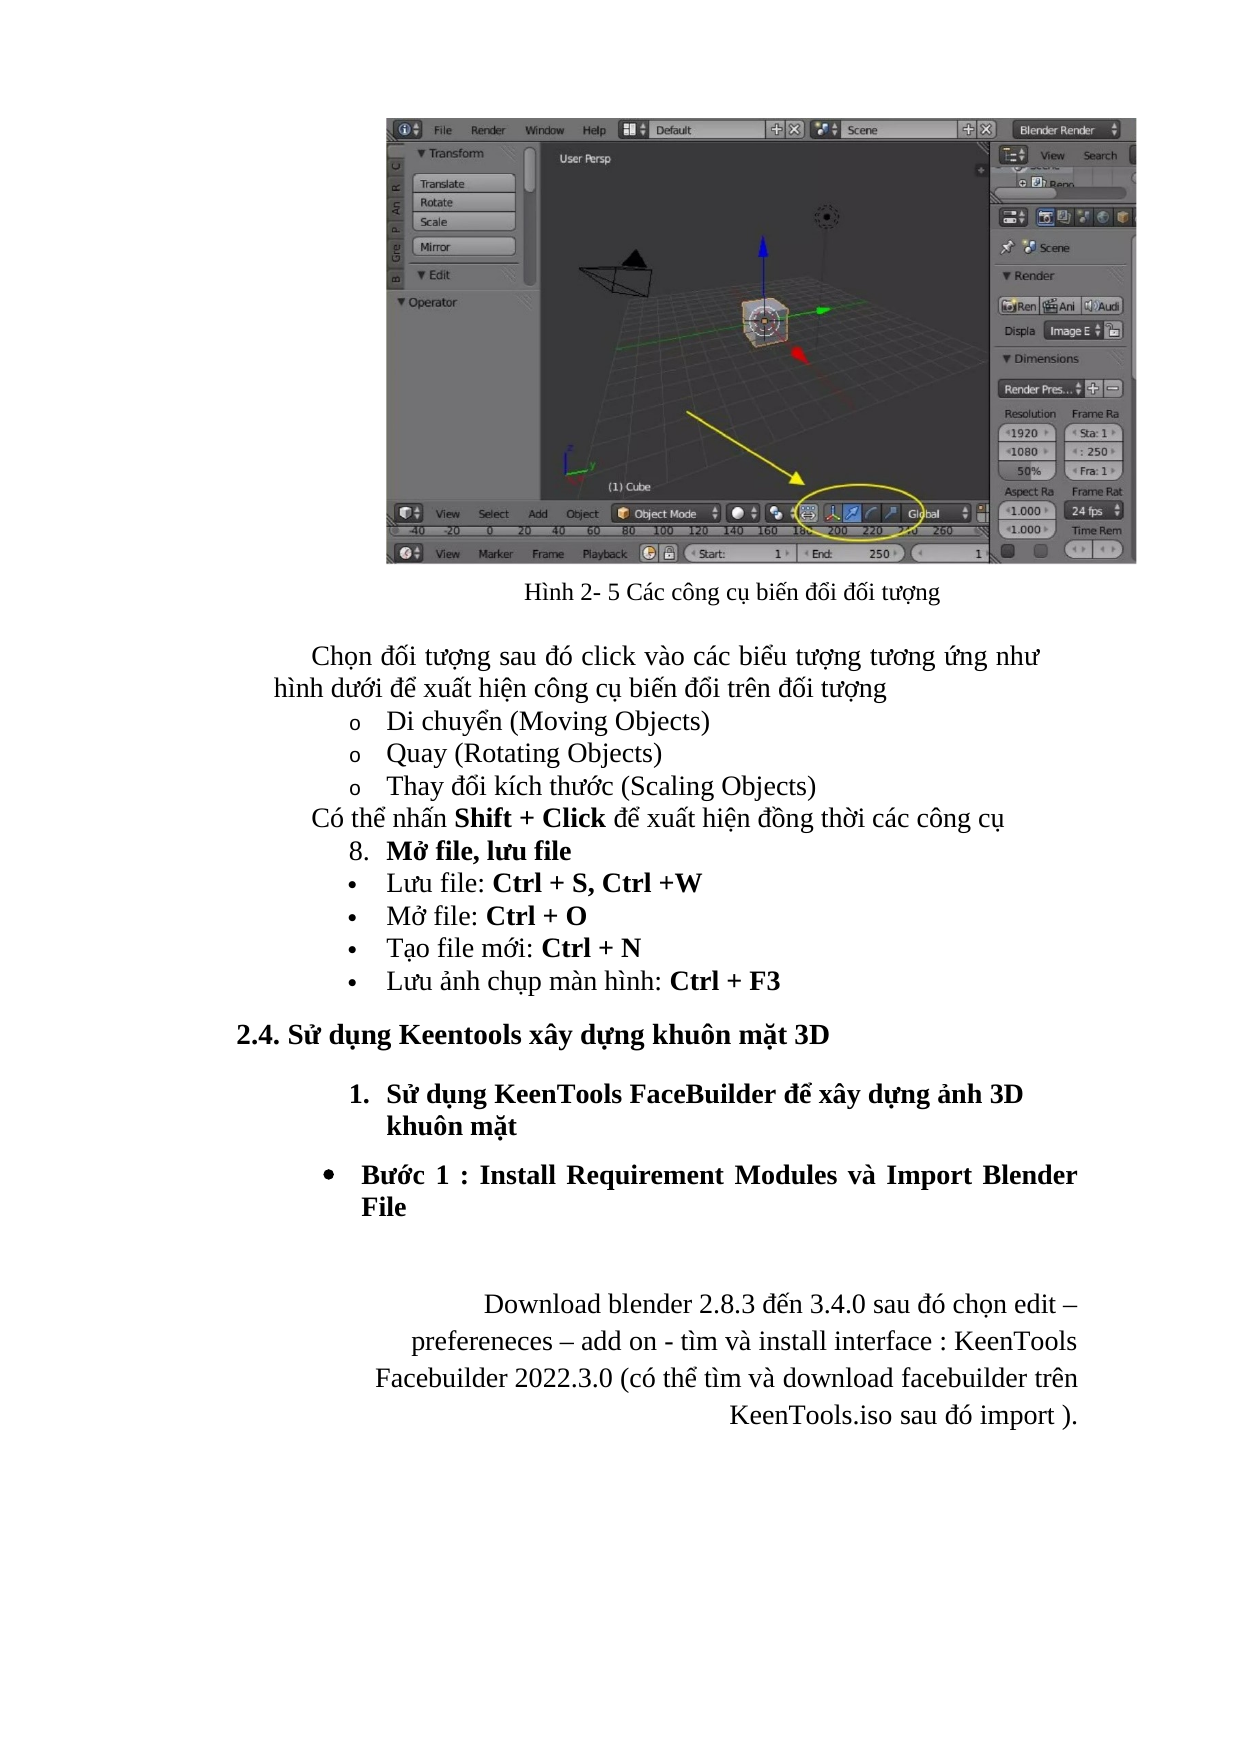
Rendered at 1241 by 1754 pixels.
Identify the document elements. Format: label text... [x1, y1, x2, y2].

picture [386, 118, 1137, 565]
list Mở file, lưu file [349, 834, 1078, 866]
list Di chuyển (Moving Objects) [349, 704, 1078, 736]
list Thay đổi kích thước (Scaling Objects) [349, 769, 1078, 802]
list Quay (Rotating Objects) [349, 736, 1078, 769]
list Lưu ảnh chụp màn hình: Ctrl + F3 [349, 963, 1078, 996]
list Lưu file: Ctrl + S, Ctrl +W [349, 866, 1078, 899]
list Bước 1 : Install Requirement Modules và Import Blender File [324, 1158, 1078, 1223]
text Chọn đối tượng sau đó click vào các biểu tượng tương ứng như hình dưới để xuất hiện công cụ biến đổi trên đối tượng [274, 639, 1040, 704]
text Download blender 2.8.3 đến 3.4.0 sau đó chọn edit – prefereneces – add on - tìm và install interface : KeenTools Facebuilder 2022.3.0 (có thể tìm và download facebuilder trên KeenTools.iso sau đó import ). [311, 1287, 1078, 1431]
list Mở file: Ctrl + O [349, 899, 1078, 931]
text Hình 2- 5 Các công cụ biến đổi đối tượng [386, 577, 1078, 606]
list Tạo file mới: Ctrl + N [349, 931, 1078, 963]
subtitle 2.4. Sử dụng Keentools xây dựng khuôn mặt 3D [236, 1017, 904, 1050]
list Sử dụng KeenTools FaceBuilder để xây dựng ảnh 3D khuôn mặt [349, 1077, 1078, 1142]
text Có thể nhấn Shift + Click để xuất hiện đồng thời các công cụ [274, 802, 1040, 834]
